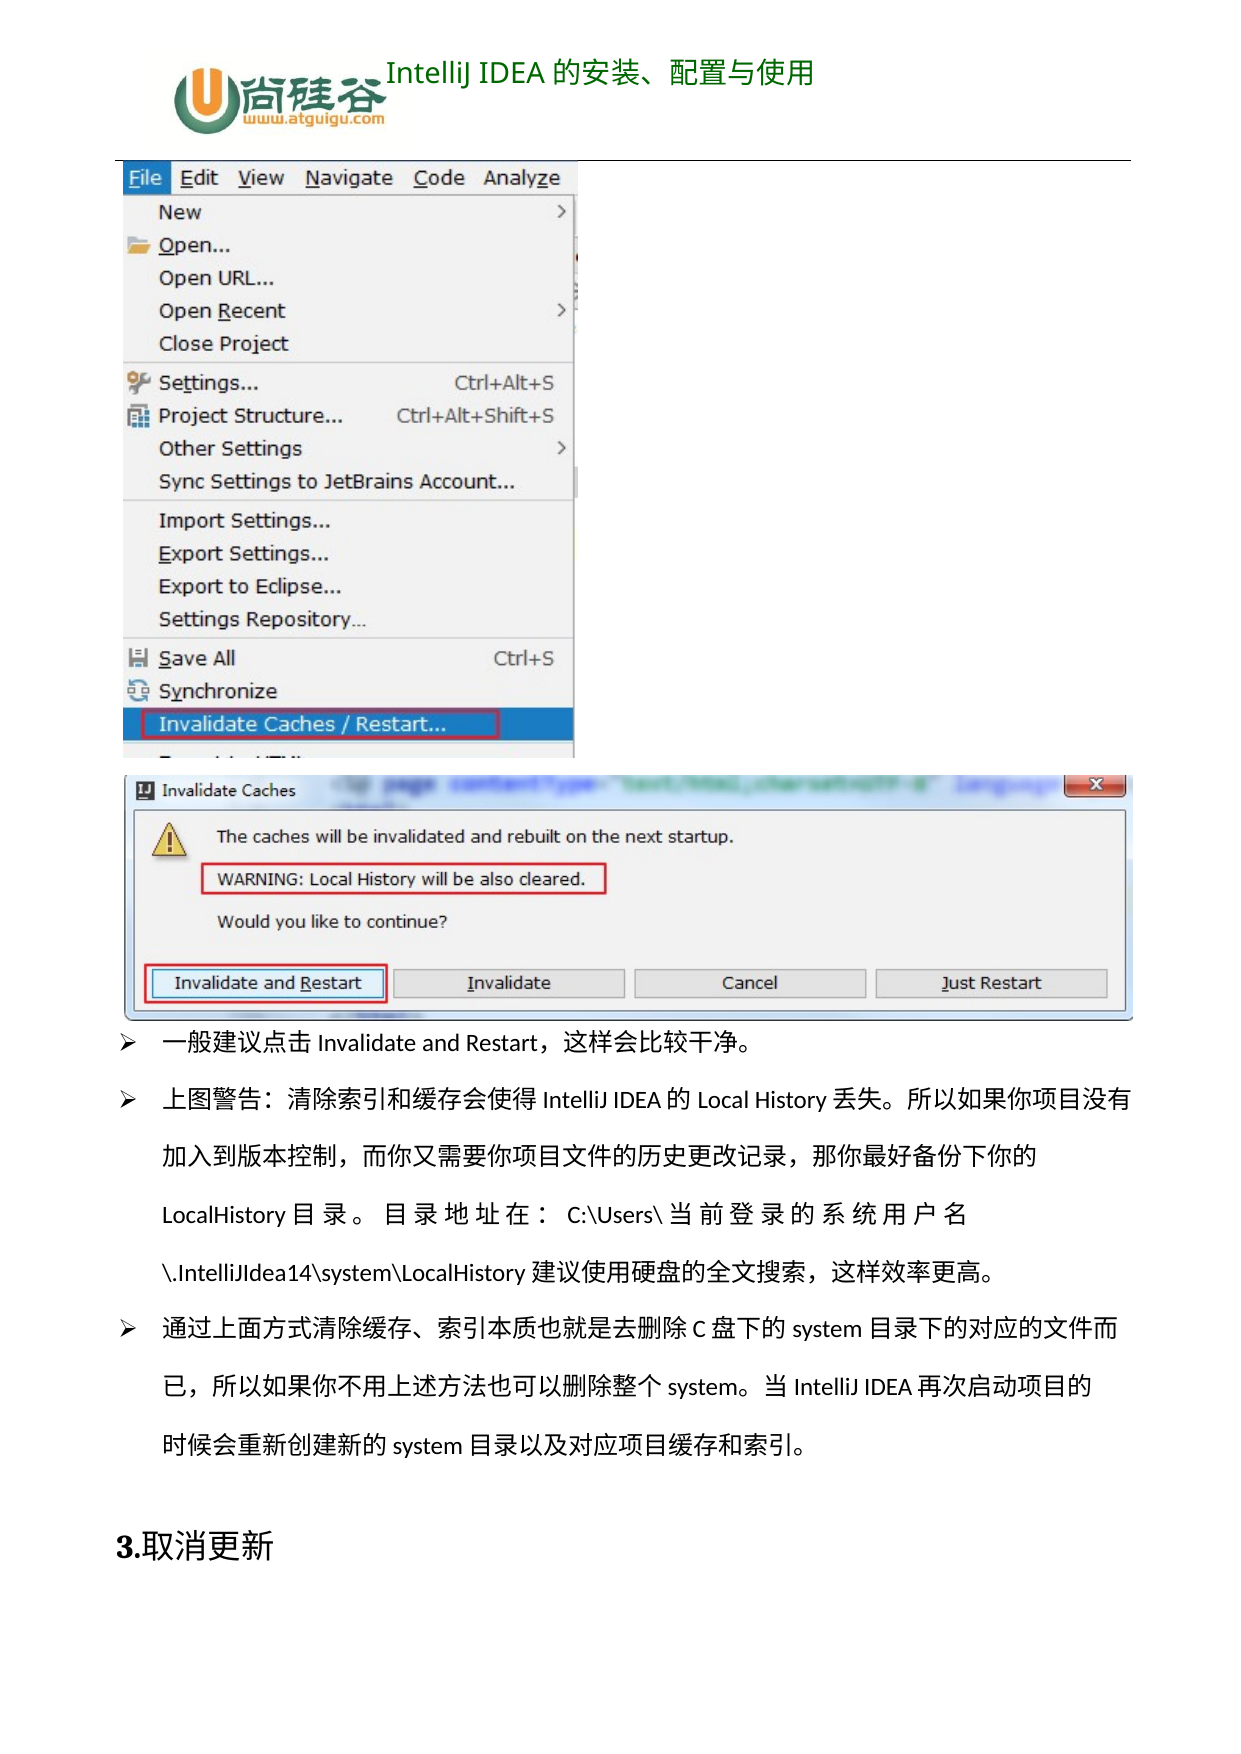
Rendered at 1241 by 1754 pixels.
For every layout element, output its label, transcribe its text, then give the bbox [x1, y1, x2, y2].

text 3.取消更新 [116, 1520, 1143, 1568]
list 通过上面方式清除缓存、索引本质也就是去删除 C 盘下的 system 目录下的对应的文件而已，所以如果你不用上述方法也可以删除整个 system。当 IntelliJ IDEA 再次启动项目的 [118, 1309, 1143, 1403]
picture [123, 160, 578, 758]
text \.IntelliJIdea14\system\LocalHistory 建议使用硬盘的全文搜索，这样效率更高。 [162, 1252, 1143, 1289]
list 一般建议点击 Invalidate and Restart，这样会比较干净。 [118, 1023, 1143, 1059]
picture [146, 49, 414, 149]
text 时候会重新创建新的 system 目录以及对应项目缓存和索引。 [162, 1425, 1143, 1461]
list 上图警告：清除索引和缓存会使得 IntelliJ IDEA 的 Local History 丢失。所以如果你项目没有加入到版本控制，而你又需要你项目文件的历史更改记录，那你最好备份下你的 LocalHistory 目 录 。 目 录 地 址 在 ： C:\Users\ 当 前 登 录 的 系 统 用 户 名 [118, 1079, 1143, 1231]
picture [123, 775, 1133, 1021]
